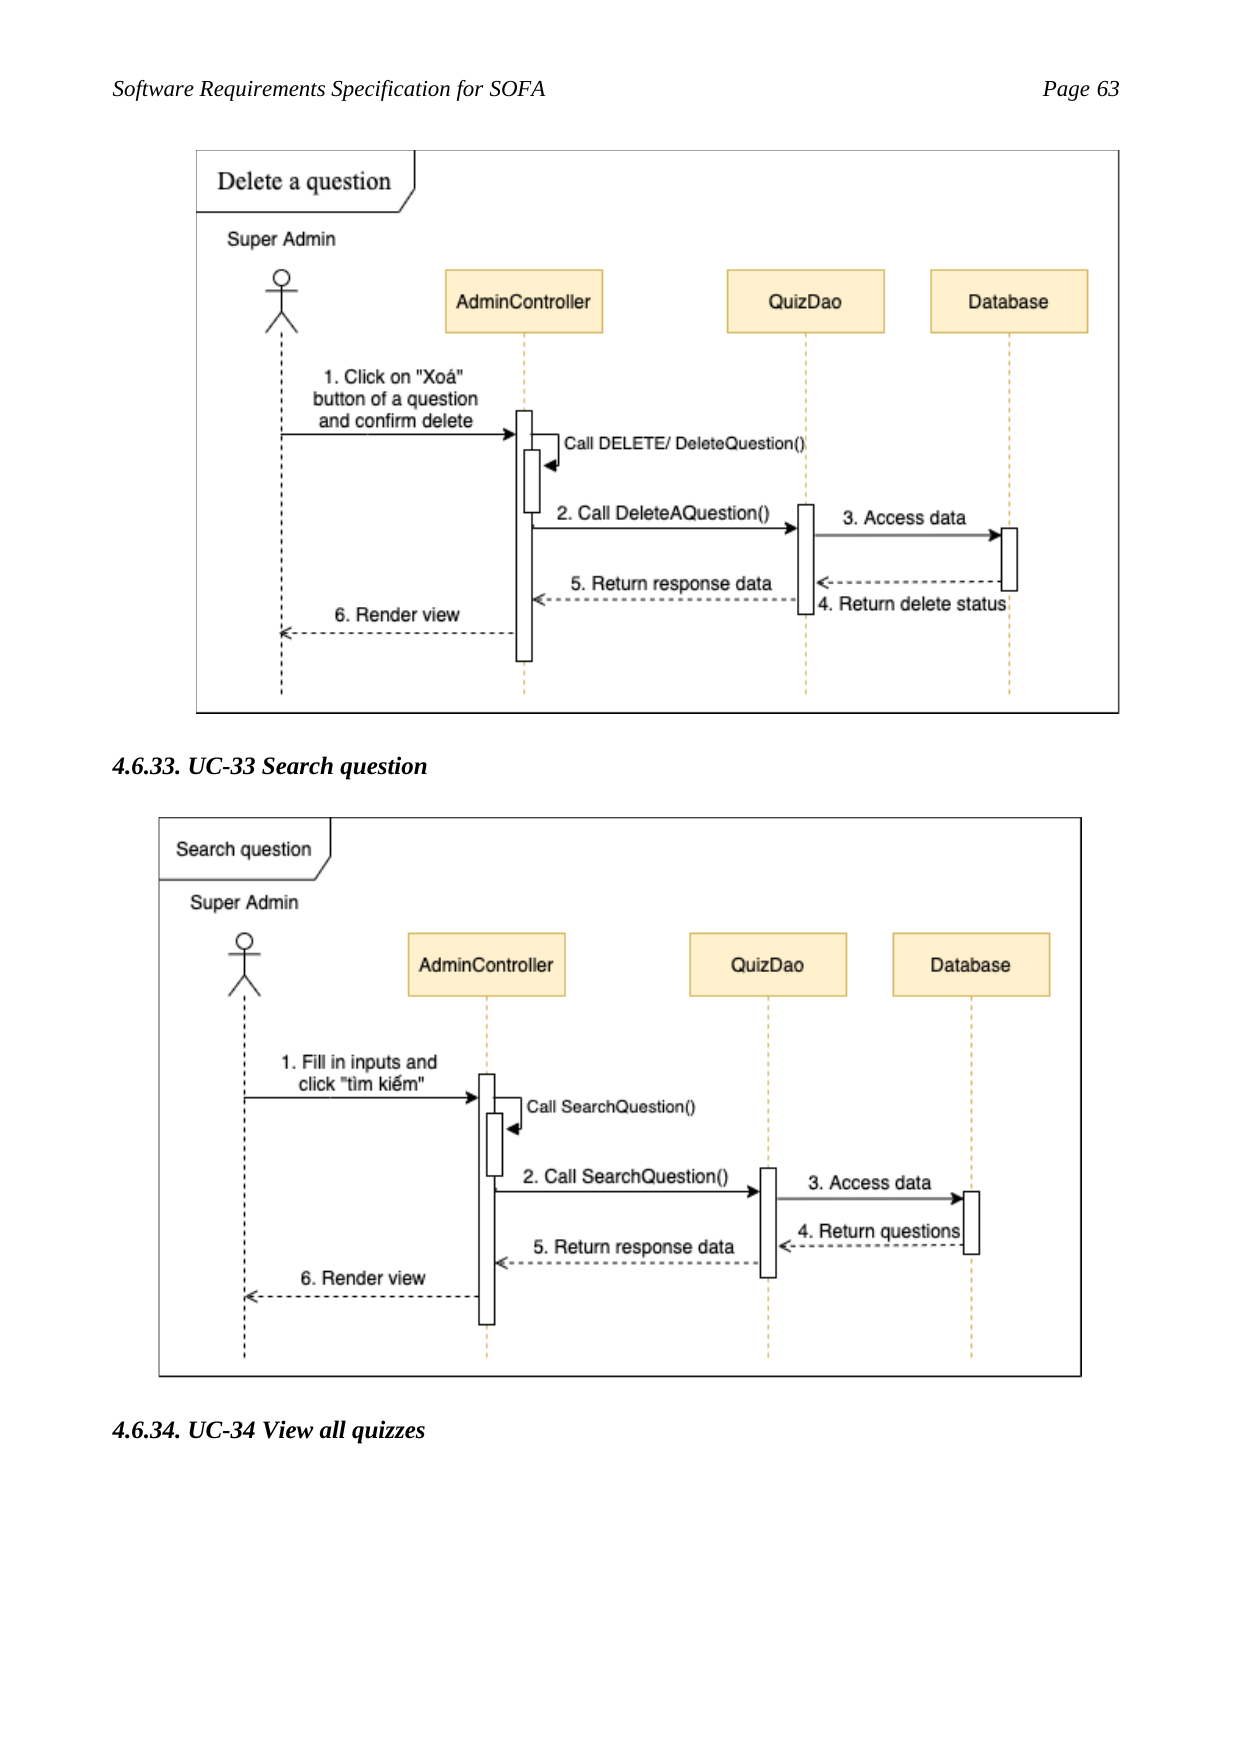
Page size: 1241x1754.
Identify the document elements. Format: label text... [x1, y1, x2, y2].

picture [196, 150, 1120, 714]
text 4.6.34. UC-34 View all quizzes [112, 1415, 1128, 1444]
text 4.6.33. UC-33 Search question [112, 751, 1128, 780]
picture [158, 817, 1082, 1379]
